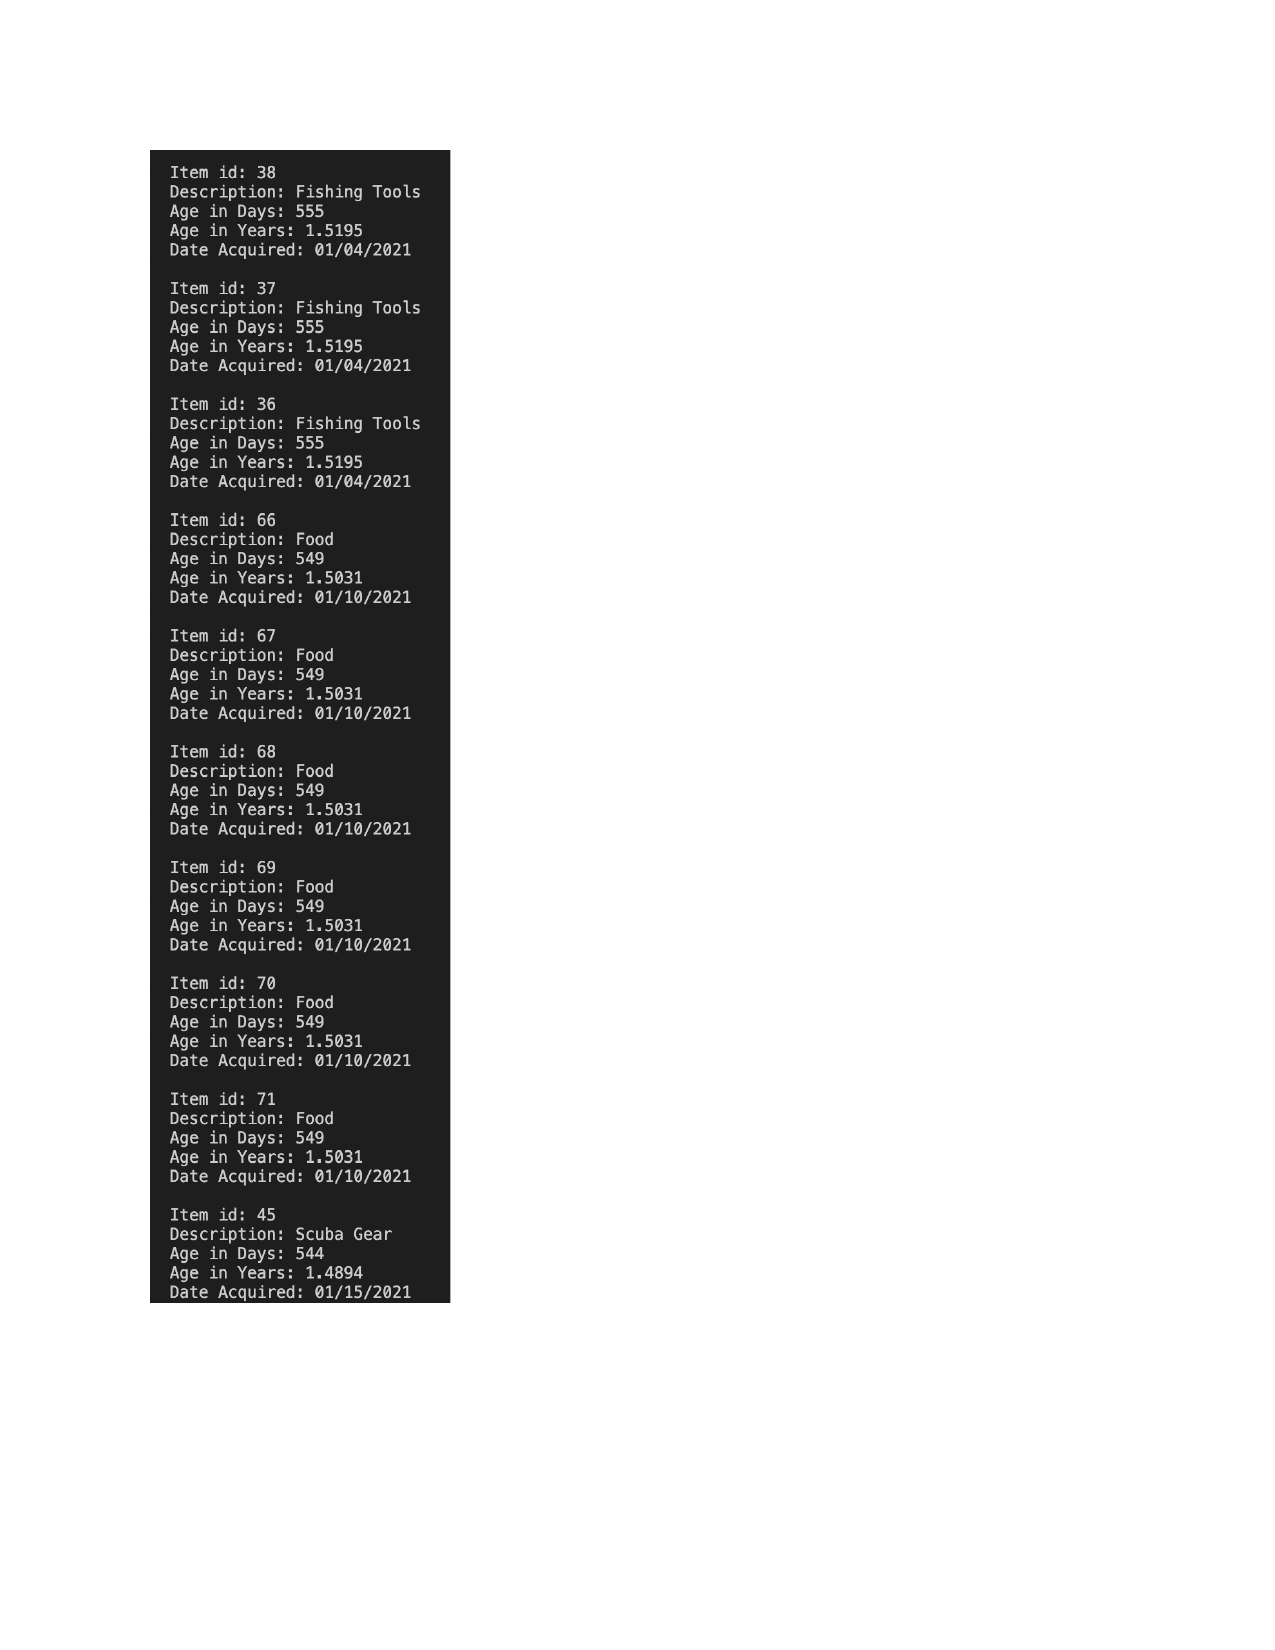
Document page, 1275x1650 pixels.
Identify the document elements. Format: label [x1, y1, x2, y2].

picture [150, 150, 451, 1303]
